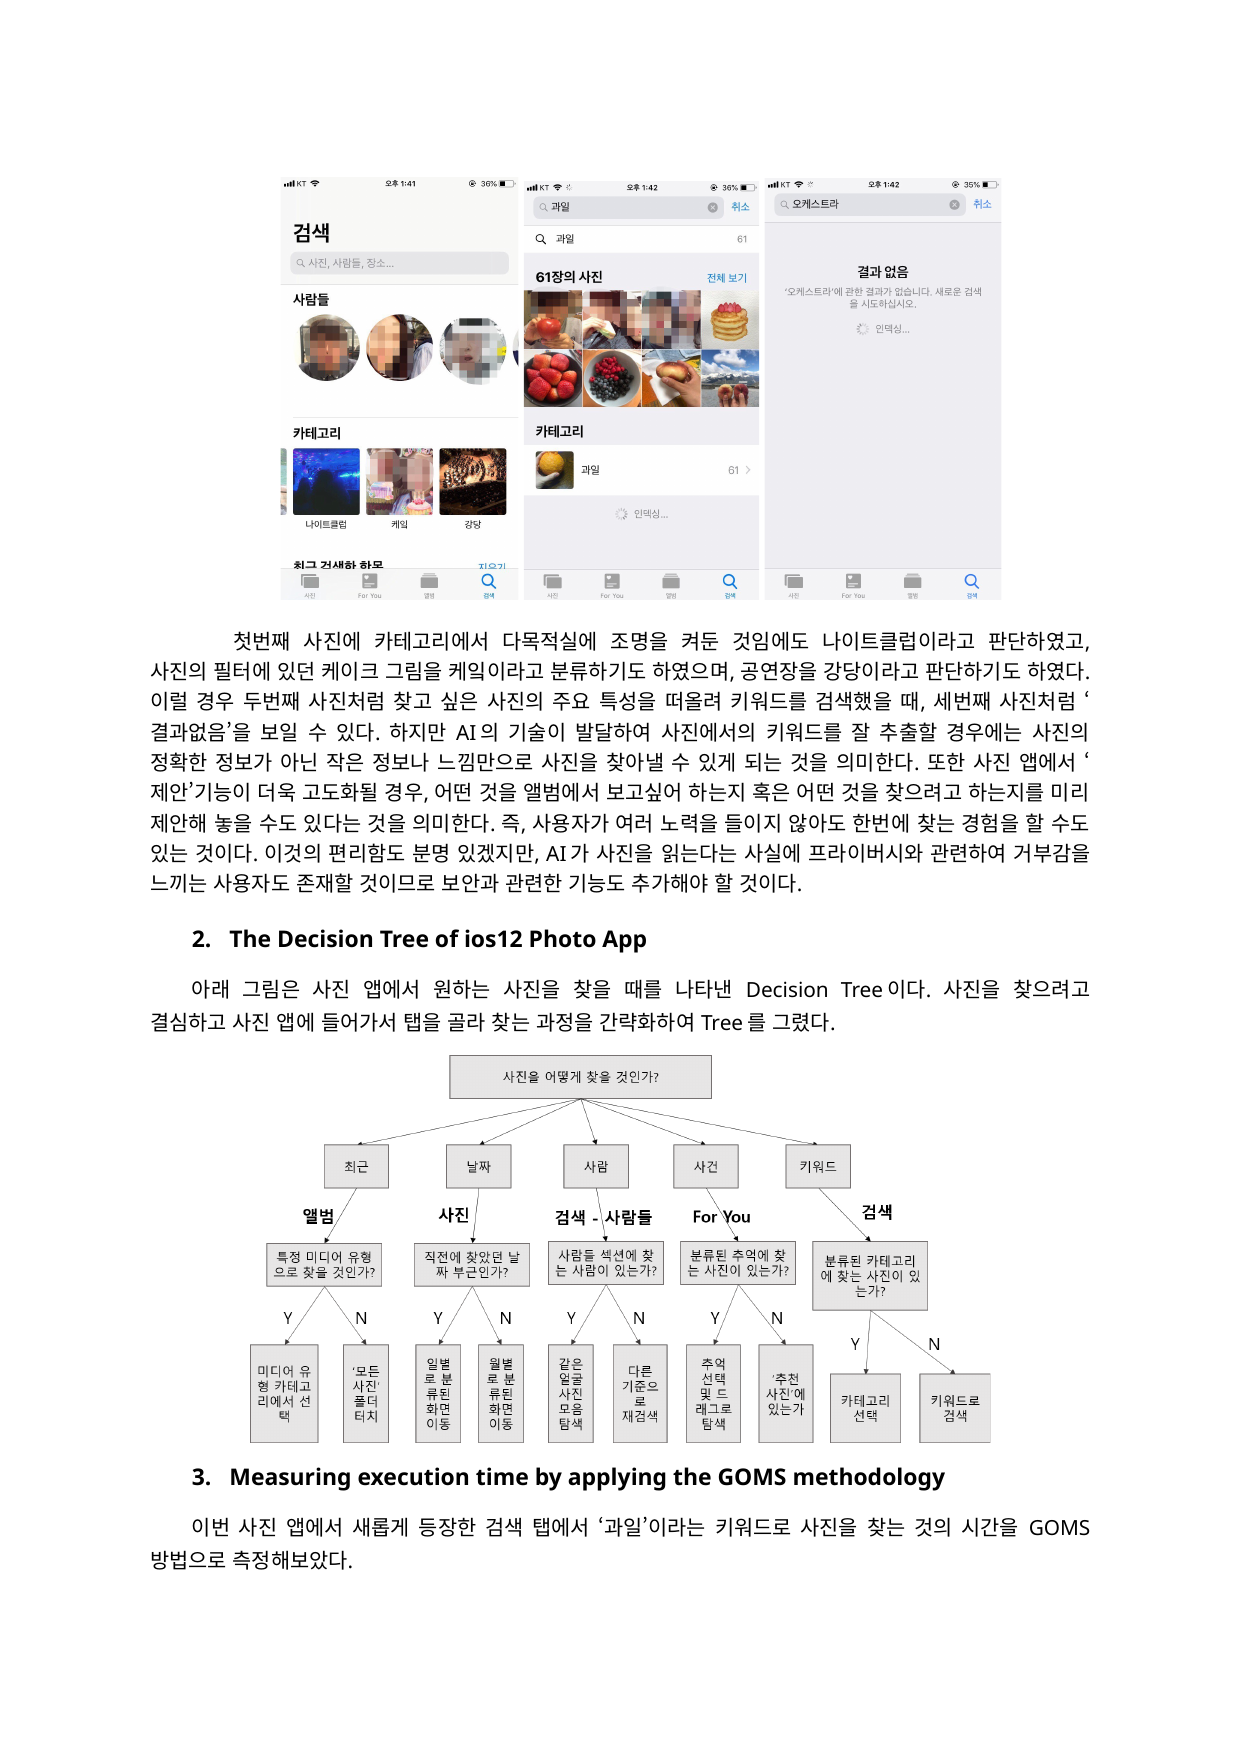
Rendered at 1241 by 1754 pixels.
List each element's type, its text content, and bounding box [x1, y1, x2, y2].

list The Decision Tree of ios12 Photo App [192, 923, 1090, 954]
list Measuring execution time by applying the GOMS methodology [192, 1461, 1090, 1492]
picture [523, 181, 760, 600]
text 아래 그림은 사진 앱에서 원하는 사진을 찾을 때를 나타낸 Decision Tree이다. 사진을 찾으려고 결심하고 사진 앱에 들어가서 탭을 골라 찾는 과정을 간략화하여 Tree를 그렸다. [150, 973, 1090, 1036]
text 이번 사진 앱에서 새롭게 등장한 검색 탭에서 ‘과일’이라는 키워드로 사진을 찾는 것의 시간을 GOMS 방법으로 측정해보았다. [150, 1512, 1090, 1575]
picture [280, 177, 519, 600]
text 첫번째 사진에 카테고리에서 다목적실에 조명을 켜둔 것임에도 나이트클럽이라고 판단하였고, 사진의 필터에 있던 케이크 그림을 케잌이라고 분류하기도 하였으며, 공연장을 강당이라고 판단하기도 하였다. 이럴 경우 두번째 사진처럼 찾고 싶은 사진의 주요 특성을 떠올려 키워드를 검색했을 때, 세번째 사진처럼 ‘결과없음’을 보일 수 있다. 하지만 AI의 기술이 발달하여 사진에서의 키워드를 잘 추출할 경우에는 사진의 정확한 정보가 아닌 작은 정보나 느낌만으로 사진을 찾아낼 수 있게 되는 것을 의미한다. 또한 사진 앱에서 ‘제안’기능이 더욱 고도화될 경우, 어떤 것을 앨범에서 보고싶어 하는지 혹은 어떤 것을 찾으려고 하는지를 미리 제안해 놓을 수도 있다는 것을 의미한다. 즉, 사용자가 여러 노력을 들이지 않아도 한번에 찾는 경험을 할 수도 있는 것이다. 이것의 편리함도 분명 있겠지만, AI가 사진을 읽는다는 사실에 프라이버시와 관련하여 거부감을 느끼는 사용자도 존재할 것이므로 보안과 관련한 기능도 추가해야 할 것이다. [150, 625, 1090, 898]
picture [764, 178, 1002, 600]
picture [249, 1055, 991, 1443]
